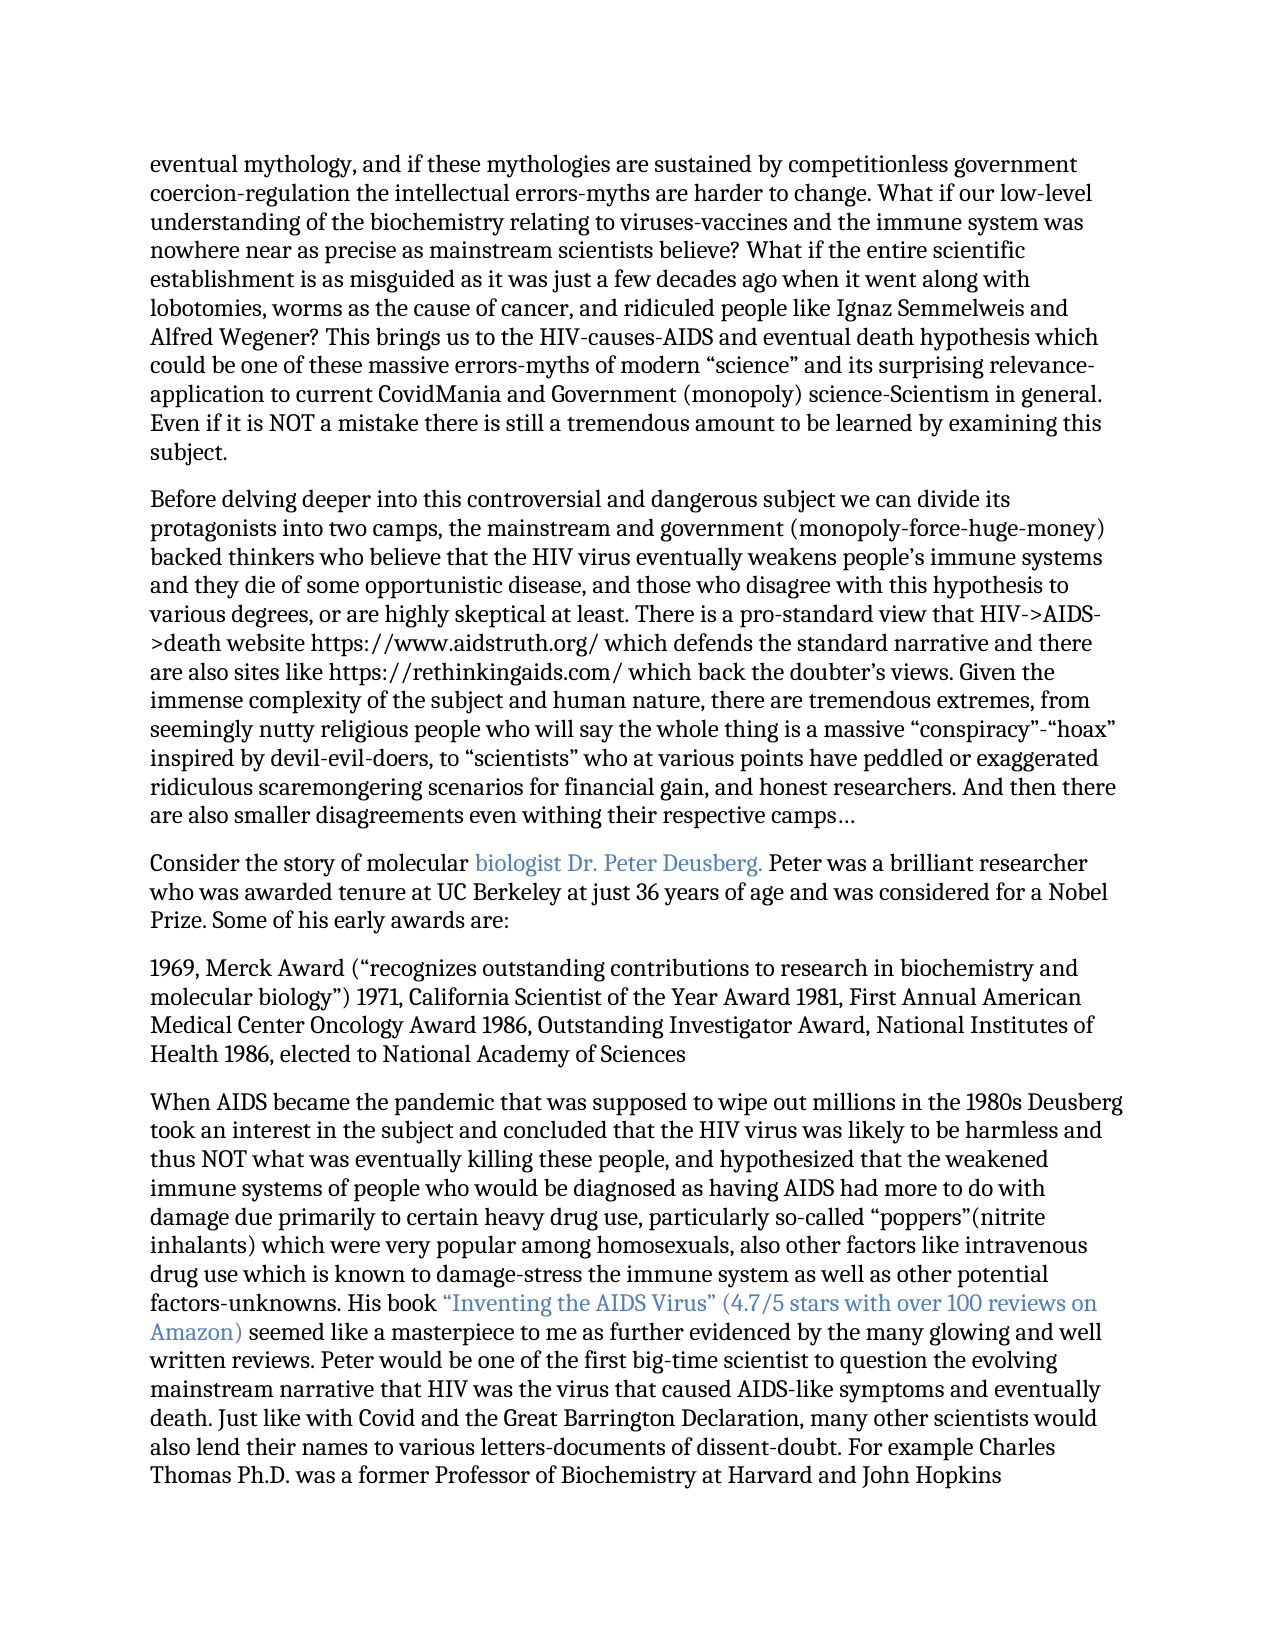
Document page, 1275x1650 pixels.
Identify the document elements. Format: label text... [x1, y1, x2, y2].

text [150, 150, 1125, 466]
text Before delving deeper into this controversial and dangerous subject we can divide its protagonists into two camps, the mainstream and government (monopoly-force-huge-money) backed thinkers who believe that the HIV virus eventually weakens people’s immune systems and they die of some opportunistic disease, and those who disagree with this hypothesis to various degrees, or are highly skeptical at least. There is a pro-standard view that HIV->AIDS->death website https://www.aidstruth.org/ which defends the standard narrative and there are also sites like https://rethinkingaids.com/ which back the doubter’s views. Given the immense complexity of the subject and human nature, there are tremendous extremes, from seemingly nutty religious people who will say the whole thing is a massive “conspiracy”-“hoax” inspired by devil-evil-doers, to “scientists” who at various points have peddled or exaggerated ridiculous scaremongering scenarios for financial gain, and honest researchers. And then there are also smaller disagreements even withing their respective camps… [150, 485, 1125, 830]
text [150, 1087, 1125, 1490]
text Consider the story of molecular biologist Dr. Peter Deusberg. Peter was a brilliant researcher who was awarded tenure at UC Berkeley at just 36 years of age and was considered for a Nobel Prize. Some of his early awards are: [150, 849, 1125, 935]
text 1969, Merck Award (“recognizes outstanding contributions to research in biochemistry and molecular biology”) 1971, California Scientist of the Year Award 1981, First Annual American Medical Center Oncology Award 1986, Outstanding Investigator Award, National Institutes of Health 1986, elected to National Academy of Sciences [150, 954, 1125, 1069]
